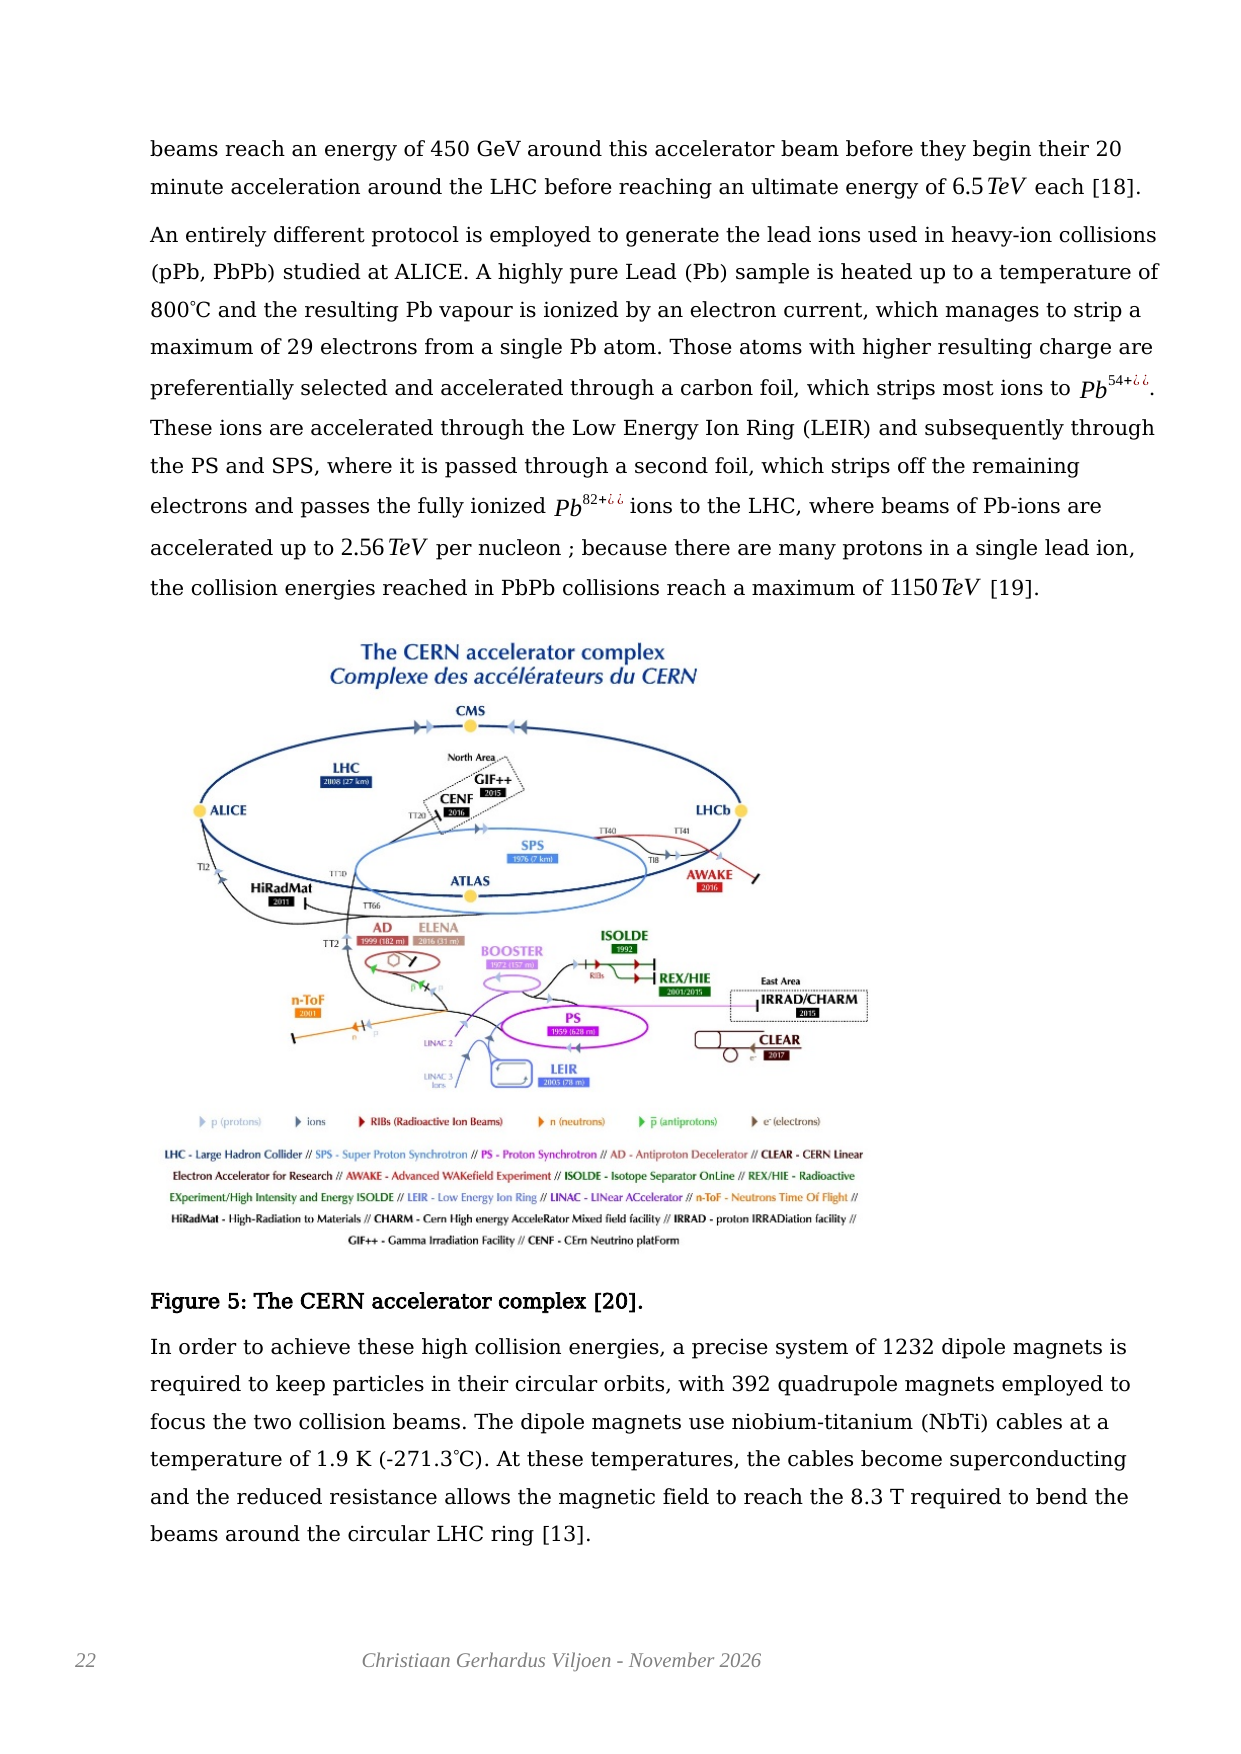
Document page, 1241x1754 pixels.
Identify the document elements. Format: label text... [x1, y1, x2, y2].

picture [150, 622, 876, 1267]
text An entirely different protocol is employed to generate the lead ions used in heavy-ion collisions (pPb, PbPb) studied at ALICE. A highly pure Lead (Pb) sample is heated up to a temperature of 800C and the resulting Pb vapour is ionized by an electron current, which manages to strip a maximum of 29 electrons from a single Pb atom. Those atoms with higher resulting charge are preferentially selected and accelerated through a carbon foil, which strips most ions to . These ions are accelerated through the Low Energy Ion Ring (LEIR) and subsequently through the PS and SPS, where it is passed through a second foil, which strips off the remaining electrons and passes the fully ionized ions to the LHC, where beams of Pb-ions are accelerated up to per nucleon ; because there are many protons in a single lead ion, the collision energies reached in PbPb collisions reach a maximum of . [150, 221, 1165, 601]
text In order to achieve these high collision energies, a precise system of 1232 dipole magnets is required to keep particles in their circular orbits, with 392 quadrupole magnets employed to focus the two collision beams. The dipole magnets use niobium-titanium (NbTi) cables at a temperature of 1.9 K (-271.3C). At these temperatures, the cables become superconducting and the reduced resistance allows the magnetic field to reach the 8.3 T required to bend the beams around the circular LHC ring . [150, 1333, 1165, 1546]
text Figure 5: The CERN accelerator complex . [150, 1288, 1165, 1313]
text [150, 135, 1165, 201]
